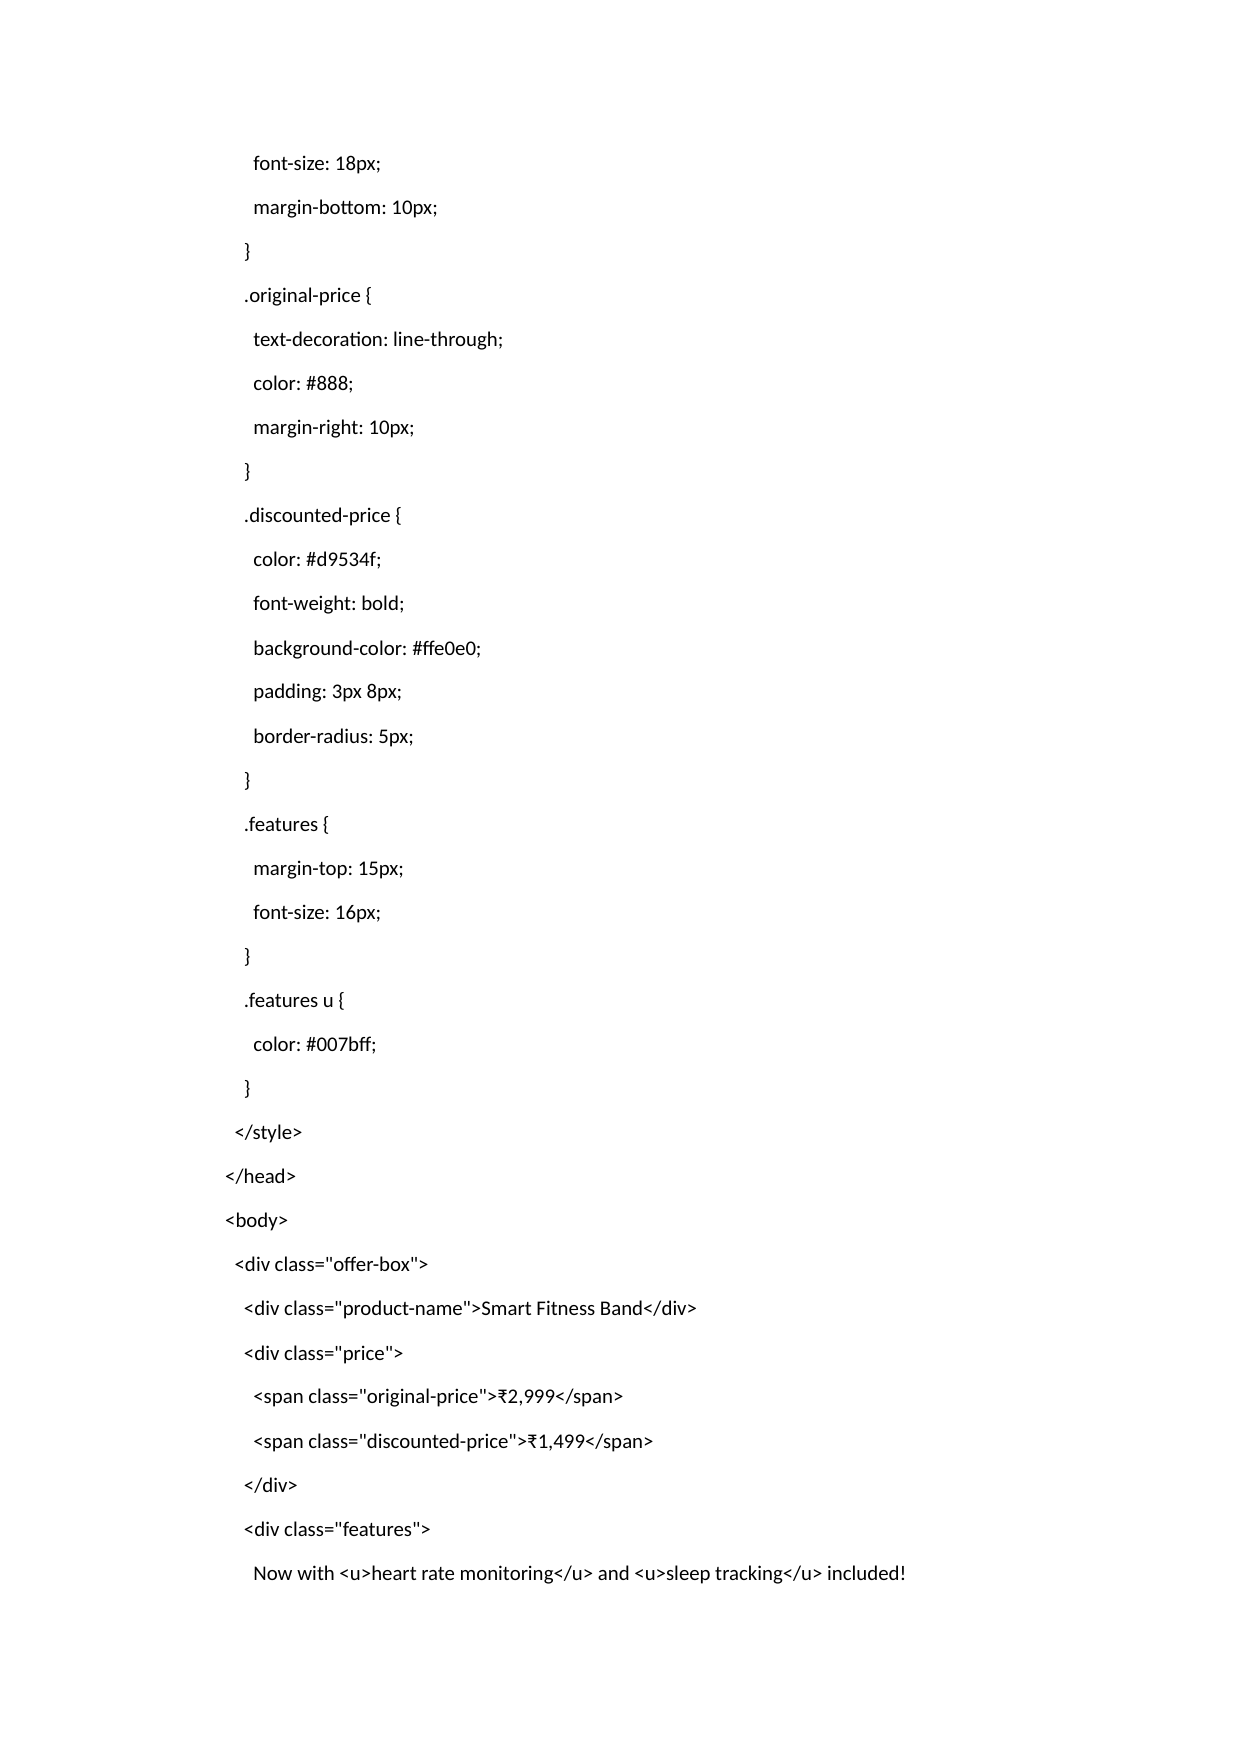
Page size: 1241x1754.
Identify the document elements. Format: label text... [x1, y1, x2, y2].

text font-weight: bold; [150, 591, 1090, 616]
text <div class="offer-box"> [150, 1252, 1090, 1277]
text text-decoration: line-through; [150, 326, 1090, 352]
text } [150, 767, 1090, 792]
text } [150, 238, 1090, 263]
text Now with <u>heart rate monitoring</u> and <u>sleep tracking</u> included! [150, 1560, 1090, 1585]
text <span class="original-price">₹2,999</span> [150, 1384, 1090, 1409]
text } [150, 1075, 1090, 1101]
text margin-bottom: 10px; [150, 194, 1090, 219]
text .features { [150, 811, 1090, 836]
text .original-price { [150, 282, 1090, 308]
text margin-right: 10px; [150, 414, 1090, 440]
text </div> [150, 1472, 1090, 1497]
text <body> [150, 1207, 1090, 1233]
text <span class="discounted-price">₹1,499</span> [150, 1428, 1090, 1453]
text margin-top: 15px; [150, 855, 1090, 880]
text .features u { [150, 987, 1090, 1013]
text </head> [150, 1163, 1090, 1189]
text color: #888; [150, 370, 1090, 396]
text color: #d9534f; [150, 547, 1090, 572]
text } [150, 458, 1090, 484]
text font-size: 18px; [150, 150, 1090, 175]
text .discounted-price { [150, 502, 1090, 528]
text <div class="features"> [150, 1516, 1090, 1541]
text <div class="price"> [150, 1340, 1090, 1365]
text font-size: 16px; [150, 899, 1090, 924]
text } [150, 943, 1090, 968]
text <div class="product-name">Smart Fitness Band</div> [150, 1296, 1090, 1321]
text border-radius: 5px; [150, 723, 1090, 748]
text color: #007bff; [150, 1031, 1090, 1057]
text background-color: #ffe0e0; [150, 635, 1090, 660]
text padding: 3px 8px; [150, 679, 1090, 704]
text </style> [150, 1119, 1090, 1145]
